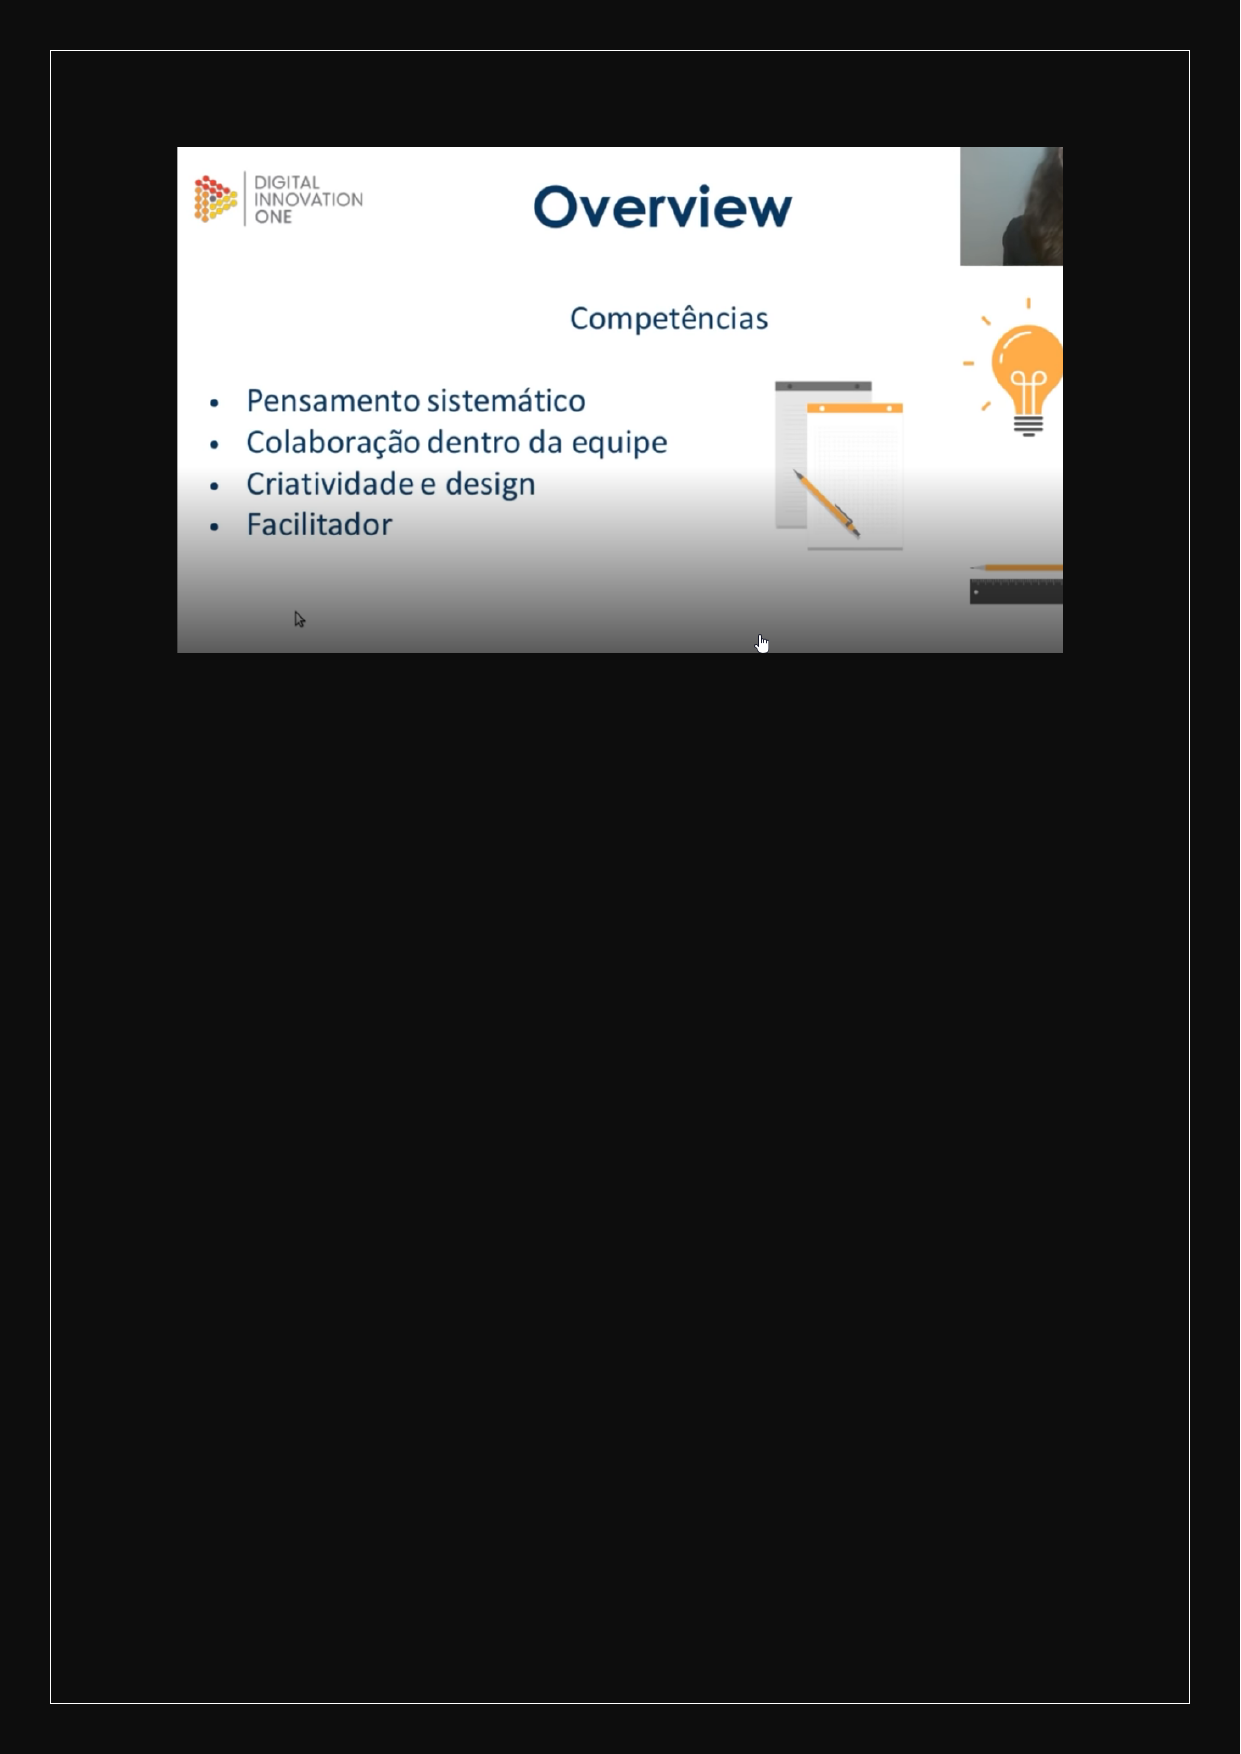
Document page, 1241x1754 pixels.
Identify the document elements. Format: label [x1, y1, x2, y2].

picture [177, 147, 1063, 653]
